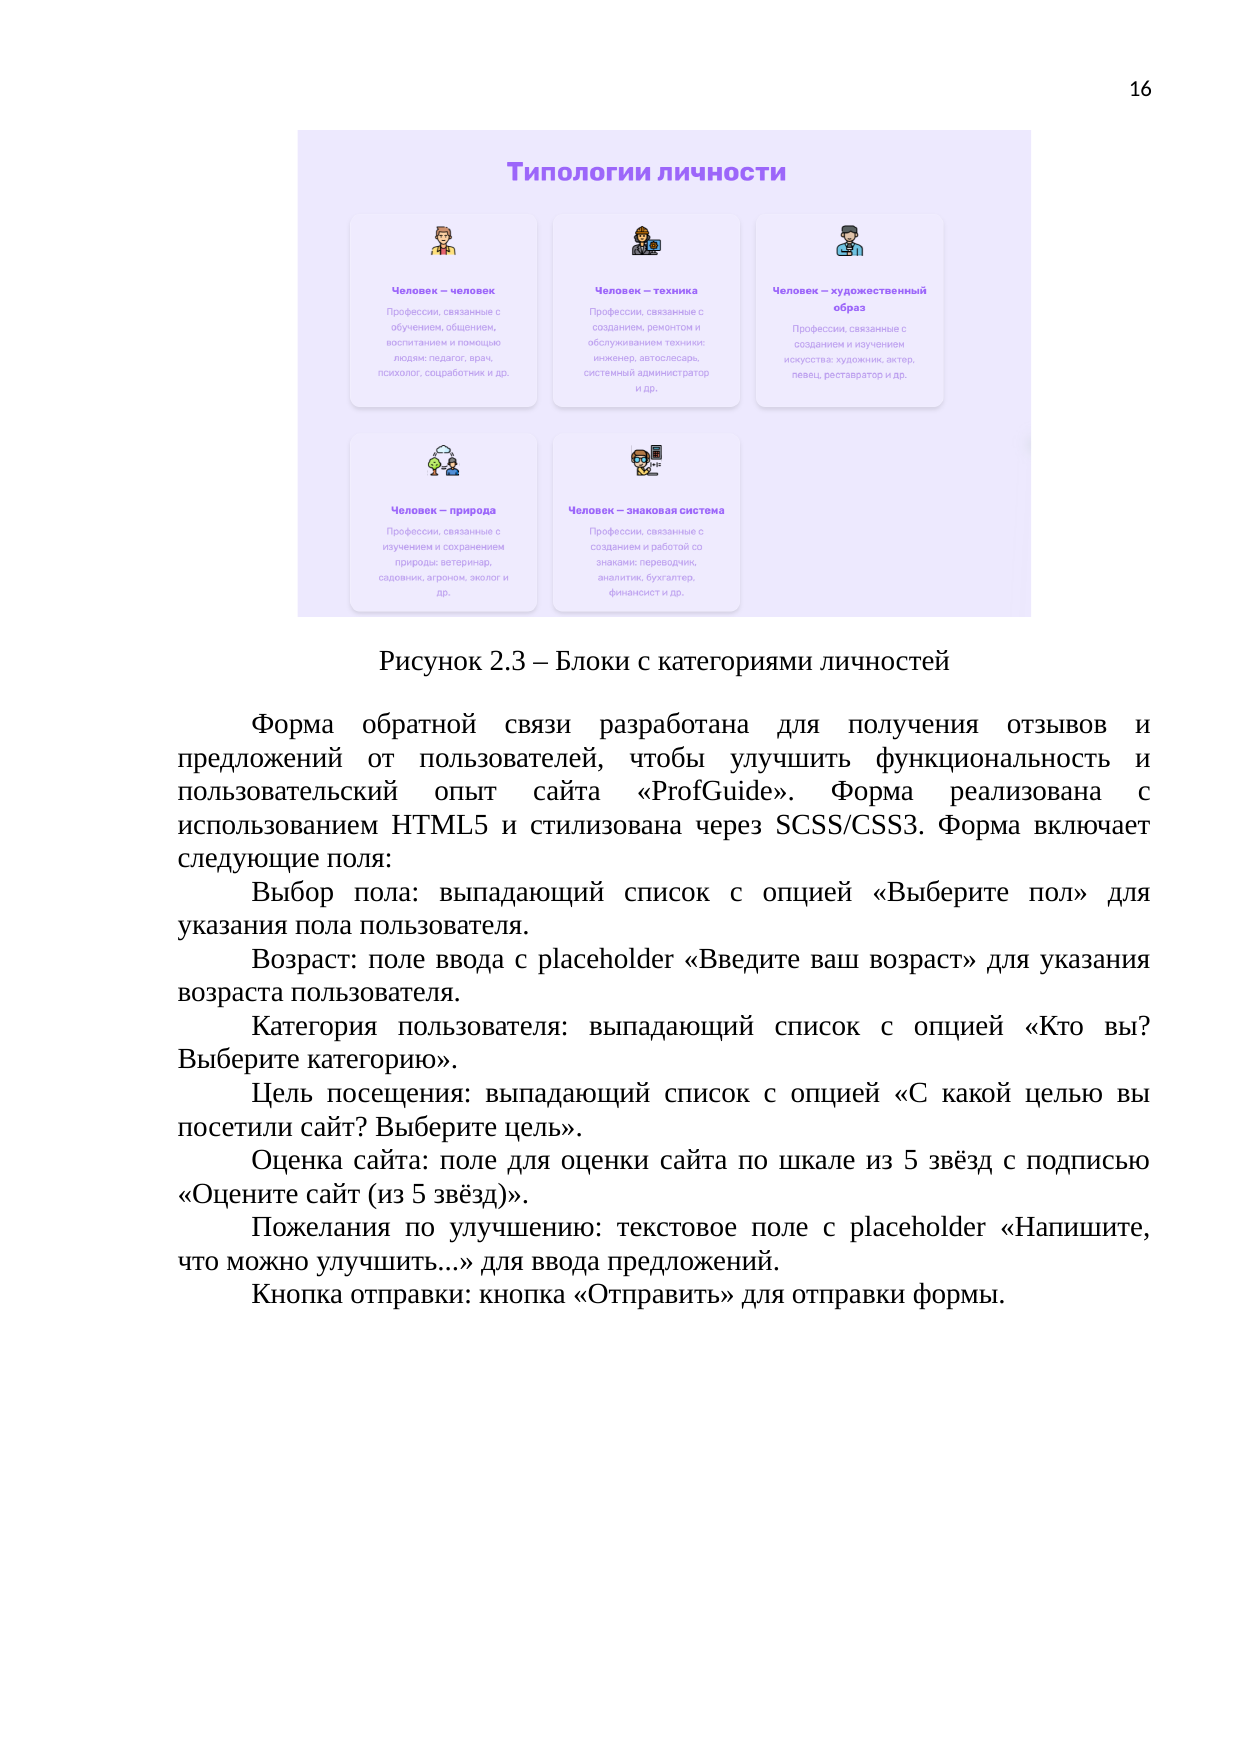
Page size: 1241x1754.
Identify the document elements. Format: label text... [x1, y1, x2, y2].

text Оценка сайта: поле для оценки сайта по шкале из 5 звёзд с подписью «Оцените сайт (из 5 звёзд)». [177, 1142, 1152, 1209]
text Выбор пола: выпадающий список с опцией «Выберите пол» для указания пола пользователя. [177, 874, 1152, 941]
text Кнопка отправки: кнопка «Отправить» для отправки формы. [177, 1276, 1152, 1310]
text Пожелания по улучшению: текстовое поле с placeholder «Напишите, что можно улучшить...» для ввода предложений. [177, 1209, 1152, 1276]
text Рисунок 2.3 – Блоки с категориями личностей [177, 643, 1152, 677]
text Возраст: поле ввода с placeholder «Введите ваш возраст» для указания возраста пользователя. [177, 941, 1152, 1008]
text Категория пользователя: выпадающий список с опцией «Кто вы? Выберите категорию». [177, 1008, 1152, 1075]
text Форма обратной связи разработана для получения отзывов и предложений от пользователей, чтобы улучшить функциональность и пользовательский опыт сайта «ProfGuide». Форма реализована с использованием HTML5 и стилизована через SCSS/CSS3. Форма включает следующие поля: [177, 706, 1152, 874]
picture [297, 130, 1032, 617]
text Цель посещения: выпадающий список с опцией «С какой целью вы посетили сайт? Выберите цель». [177, 1075, 1152, 1142]
